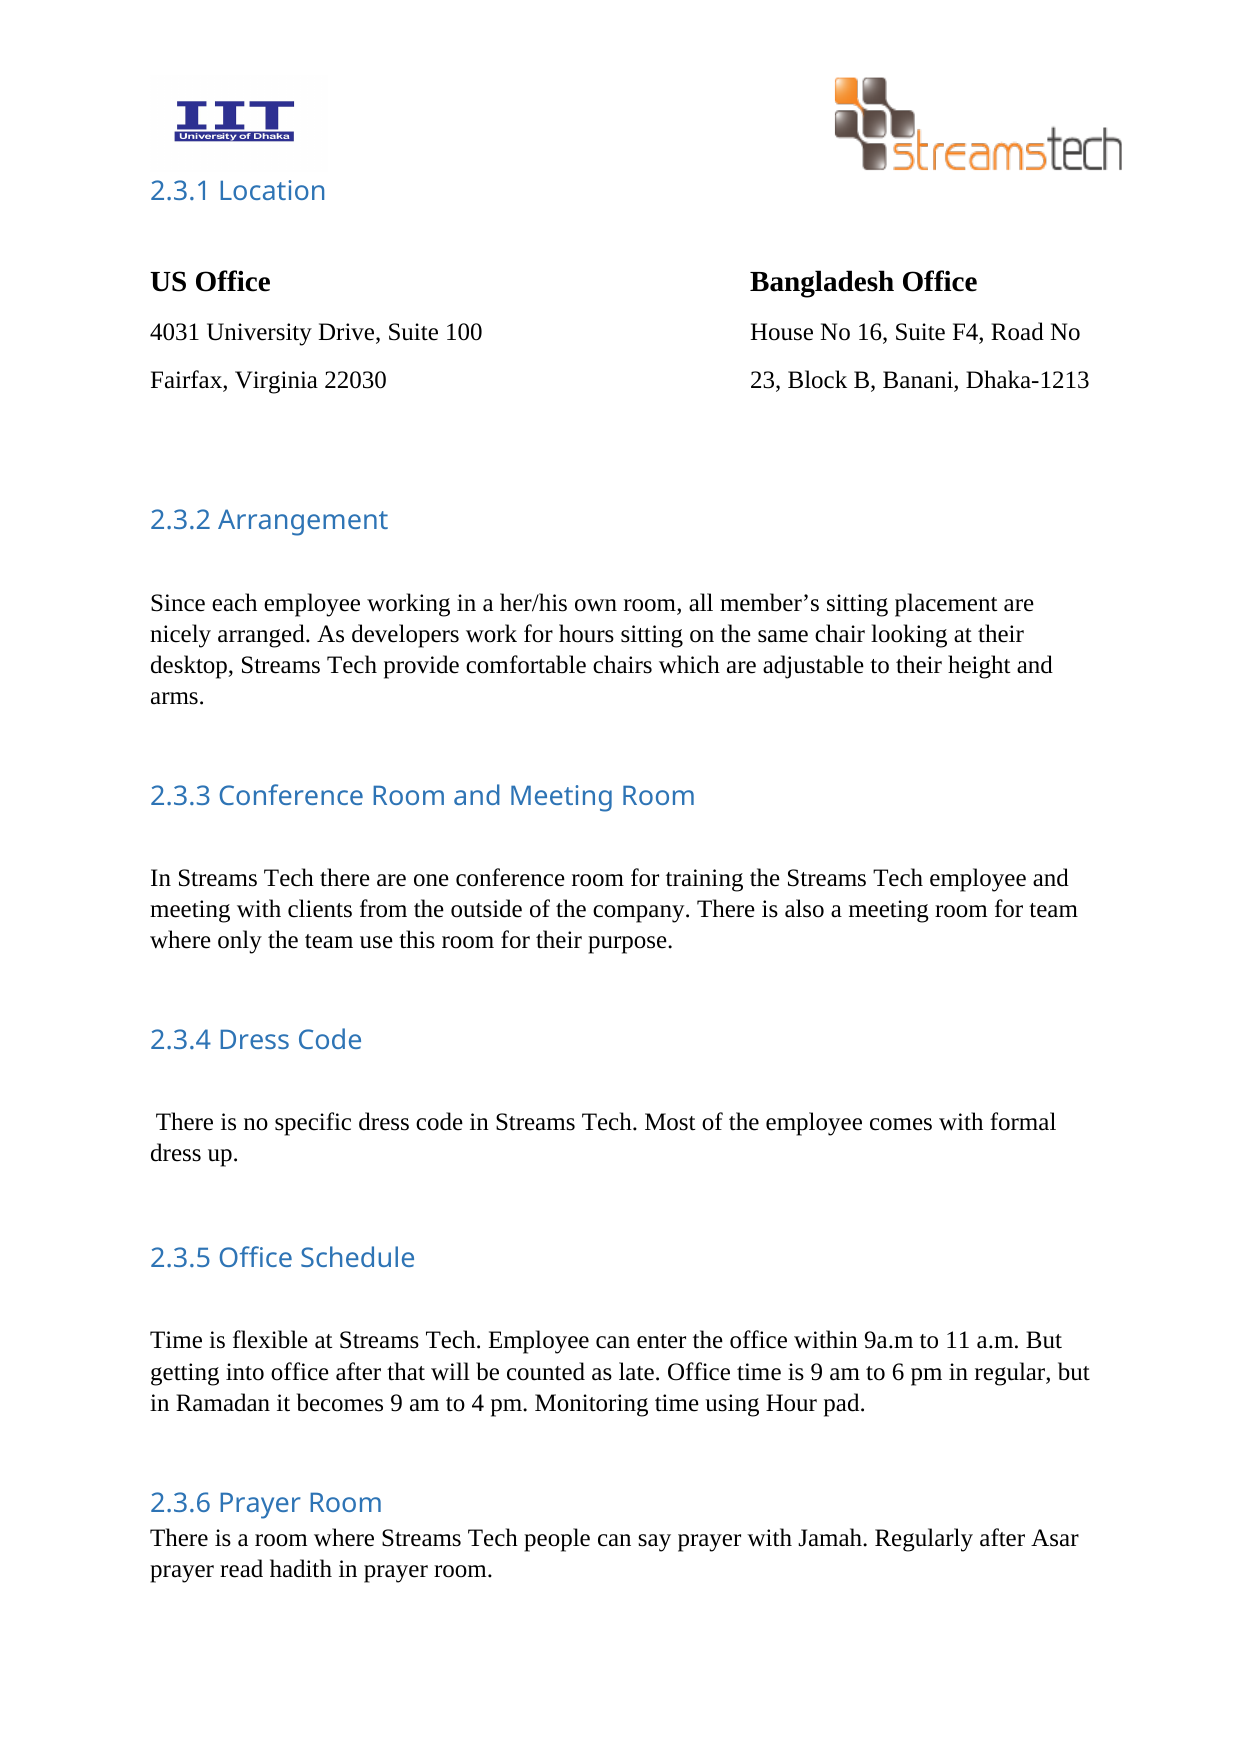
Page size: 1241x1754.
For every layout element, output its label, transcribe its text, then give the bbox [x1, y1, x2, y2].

picture [150, 75, 329, 172]
text 4031 University Drive, Suite 100 House No 16, Suite F4, Road No [150, 317, 1090, 346]
subtitle 2.3.2 Arrangement [150, 501, 1090, 537]
subtitle 2.3.1 Location [150, 172, 1090, 209]
text US Office Bangladesh Office [150, 264, 1090, 298]
subtitle 2.3.5 Office Schedule [150, 1239, 1090, 1276]
text Fairfax, Virginia 22030 23, Block B, Banani, Dhaka-1213 [150, 365, 1090, 394]
text Since each employee working in a her/his own room, all member’s sitting placement are nicely arranged. As developers work for hours sitting on the same chair looking at their desktop, Streams Tech provide comfortable chairs which are adjustable to their height and arms. [150, 588, 1090, 710]
text There is a room where Streams Tech people can say prayer with Jamah. Regularly after Asar prayer read hadith in prayer room. [150, 1523, 1090, 1583]
text In Streams Tech there are one conference room for training the Streams Tech employee and meeting with clients from the outside of the company. There is also a meeting room for team where only the team use this room for their purpose. [150, 863, 1090, 954]
subtitle 2.3.6 Prayer Room [150, 1483, 1090, 1520]
subtitle 2.3.3 Conference Room and Meeting Room [150, 777, 1090, 813]
text There is no specific dress code in Streams Tech. Most of the employee comes with formal dress up. [150, 1107, 1090, 1167]
subtitle 2.3.4 Dress Code [150, 1021, 1090, 1058]
text Time is flexible at Streams Tech. Employee can enter the office within 9a.m to 11 a.m. But getting into office after that will be counted as late. Office time is 9 am to 6 pm in regular, but in Ramadan it becomes 9 am to 4 pm. Monitoring time using Hour pad. [150, 1326, 1090, 1416]
picture [831, 76, 1125, 172]
